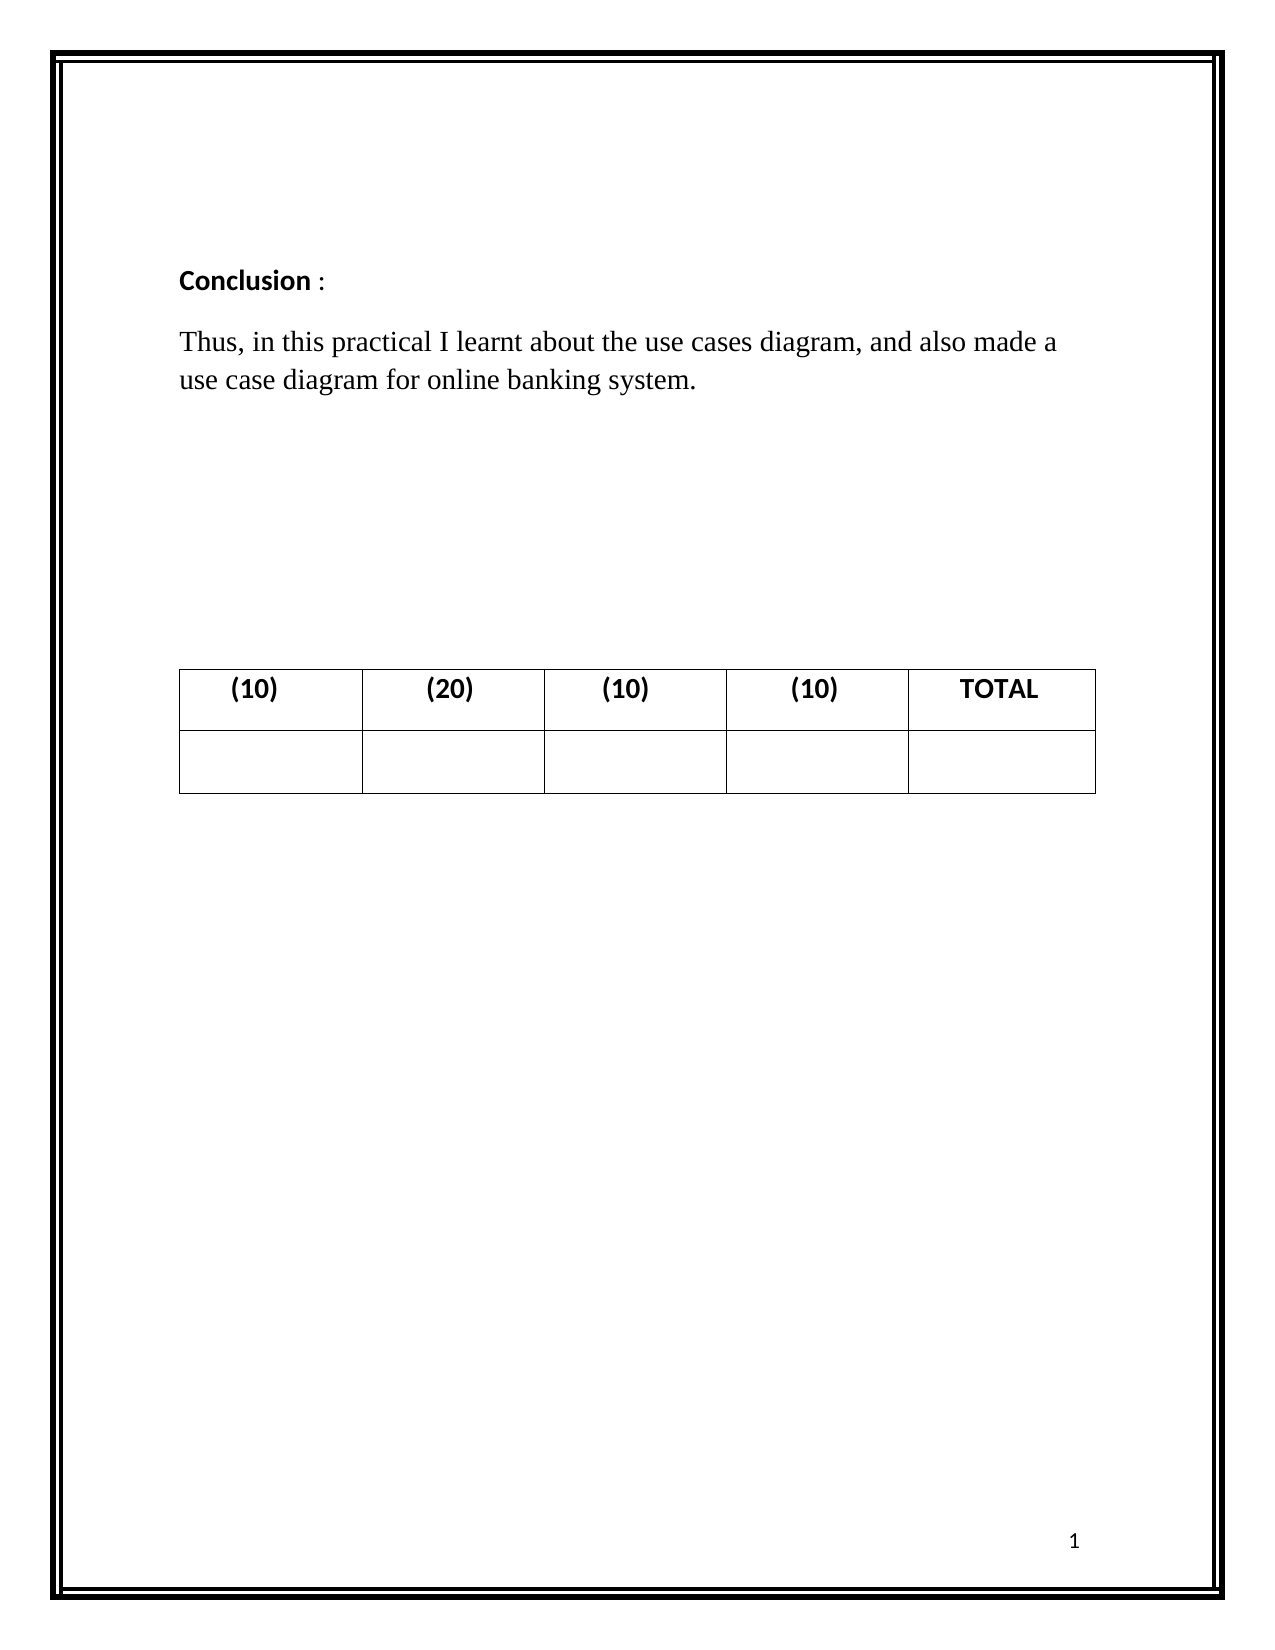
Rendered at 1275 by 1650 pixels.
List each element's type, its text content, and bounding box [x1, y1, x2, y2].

text Conclusion : [179, 262, 1096, 298]
table_header (10) [545, 670, 726, 730]
table_header TOTAL [909, 670, 1095, 730]
table_cell [545, 731, 726, 793]
table_cell [363, 731, 544, 793]
table_header (10) [727, 670, 908, 730]
table_header (20) [363, 670, 544, 730]
text Thus, in this practical I learnt about the use cases diagram, and also made a use case diagram for online banking system. [179, 324, 1096, 396]
table_cell [909, 731, 1095, 793]
table_cell [727, 731, 908, 793]
table_cell [180, 731, 362, 793]
table_header (10) [180, 670, 362, 730]
